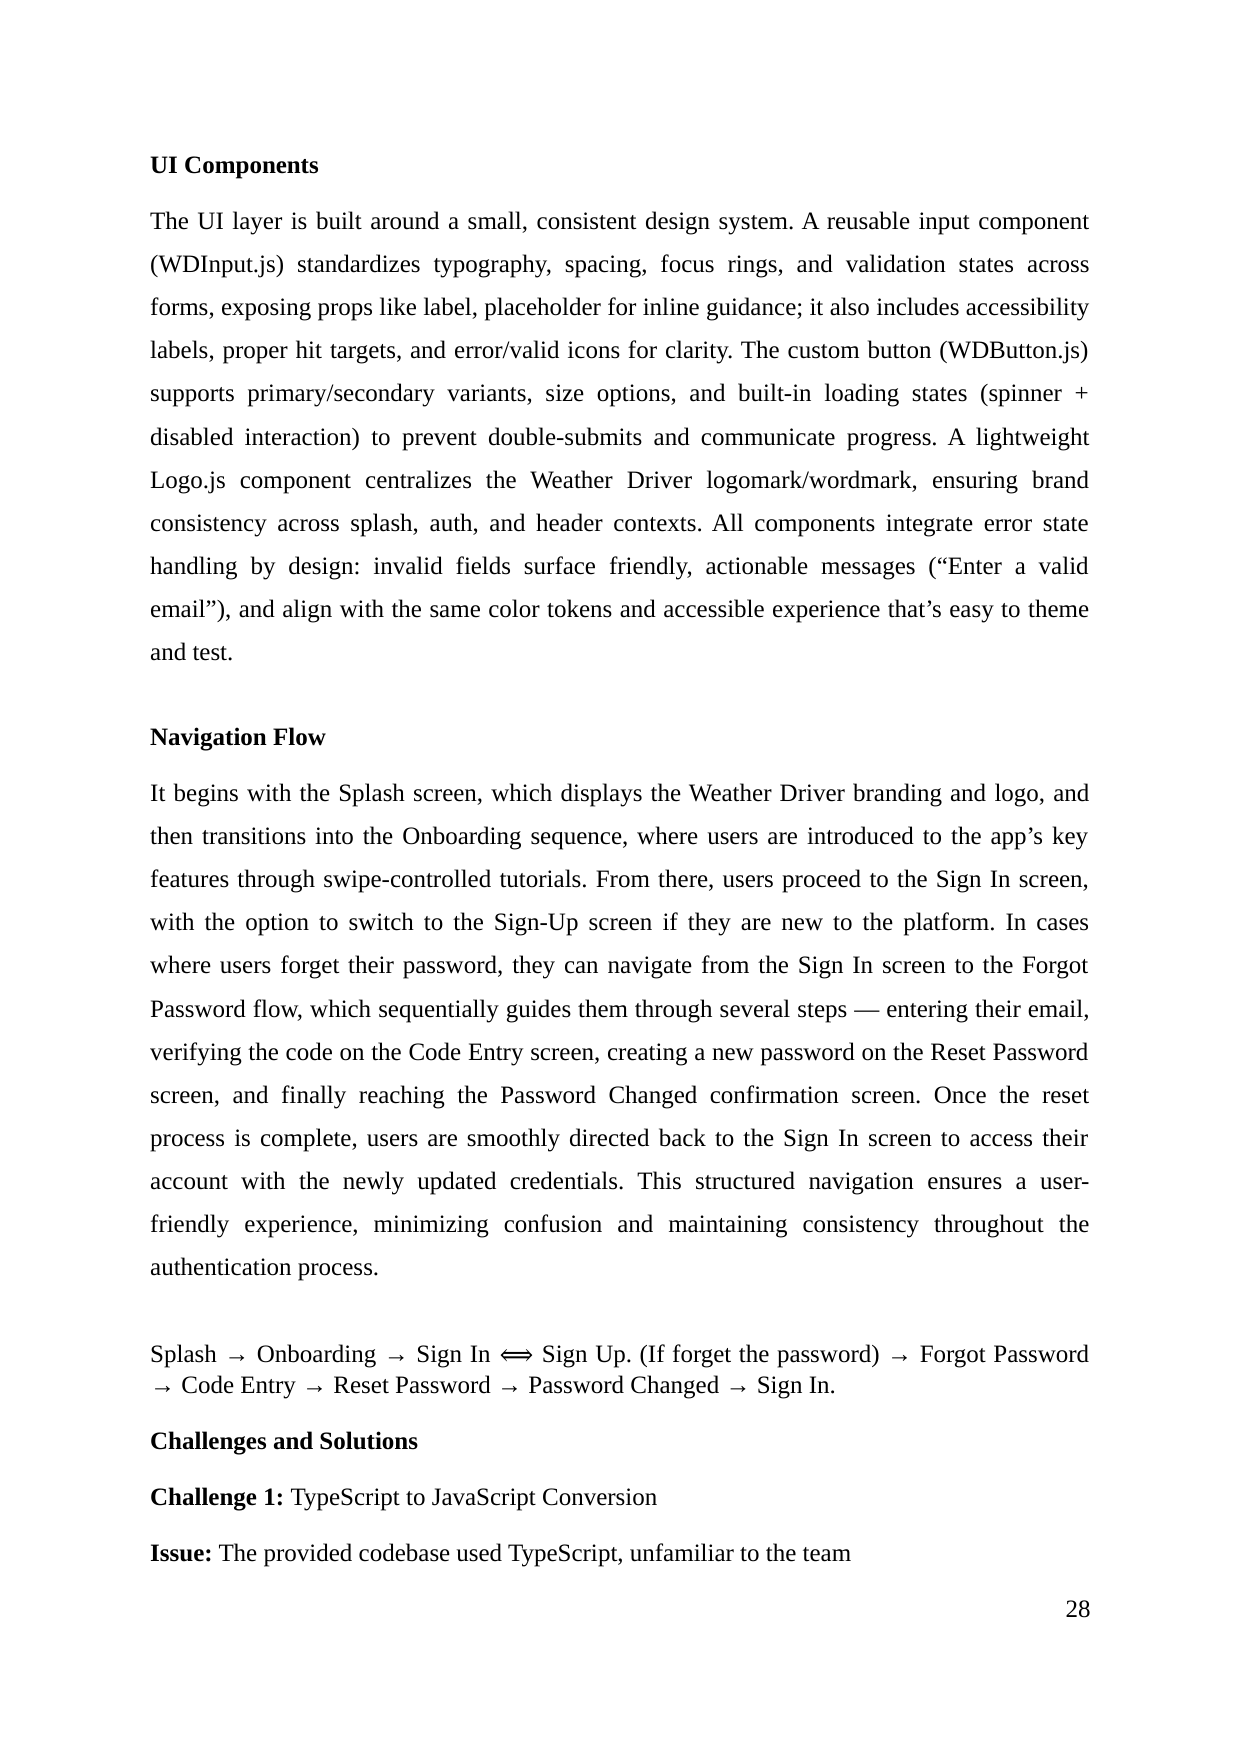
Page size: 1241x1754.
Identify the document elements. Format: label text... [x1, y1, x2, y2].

text Splash → Onboarding → Sign In ⟺ Sign Up. (If forget the password) → Forgot Password → Code Entry → Reset Password → Password Changed → Sign In. [150, 1337, 1090, 1398]
text UI Components [150, 150, 1090, 179]
text Issue: The provided codebase used TypeScript, unfamiliar to the team [150, 1538, 1090, 1567]
text Challenges and Solutions [150, 1426, 1090, 1454]
text Challenge 1: TypeScript to JavaScript Conversion [150, 1482, 1090, 1511]
text It begins with the Splash screen, which displays the Weather Driver branding and logo, and then transitions into the Onboarding sequence, where users are introduced to the app’s key features through swipe-controlled tutorials. From there, users proceed to the Sign In screen, with the option to switch to the Sign-Up screen if they are new to the platform. In cases where users forget their password, they can navigate from the Sign In screen to the Forgot Password flow, which sequentially guides them through several steps — entering their email, verifying the code on the Code Entry screen, creating a new password on the Reset Password screen, and finally reaching the Password Changed confirmation screen. Once the reset process is complete, users are smoothly directed back to the Sign In screen to access their account with the newly updated credentials. This structured navigation ensures a user-friendly experience, minimizing confusion and maintaining consistency throughout the authentication process. [150, 778, 1090, 1281]
text The UI layer is built around a small, consistent design system. A reusable input component (WDInput.js) standardizes typography, spacing, focus rings, and validation states across forms, exposing props like label, placeholder for inline guidance; it also includes accessibility labels, proper hit targets, and error/valid icons for clarity. The custom button (WDButton.js) supports primary/secondary variants, size options, and built-in loading states (spinner + disabled interaction) to prevent double-submits and communicate progress. A lightweight Logo.js component centralizes the Weather Driver logomark/wordmark, ensuring brand consistency across splash, auth, and header contexts. All components integrate error state handling by design: invalid fields surface friendly, actionable messages (“Enter a valid email”), and align with the same color tokens and accessible experience that’s easy to theme and test. [150, 206, 1090, 666]
text Navigation Flow [150, 722, 1090, 751]
